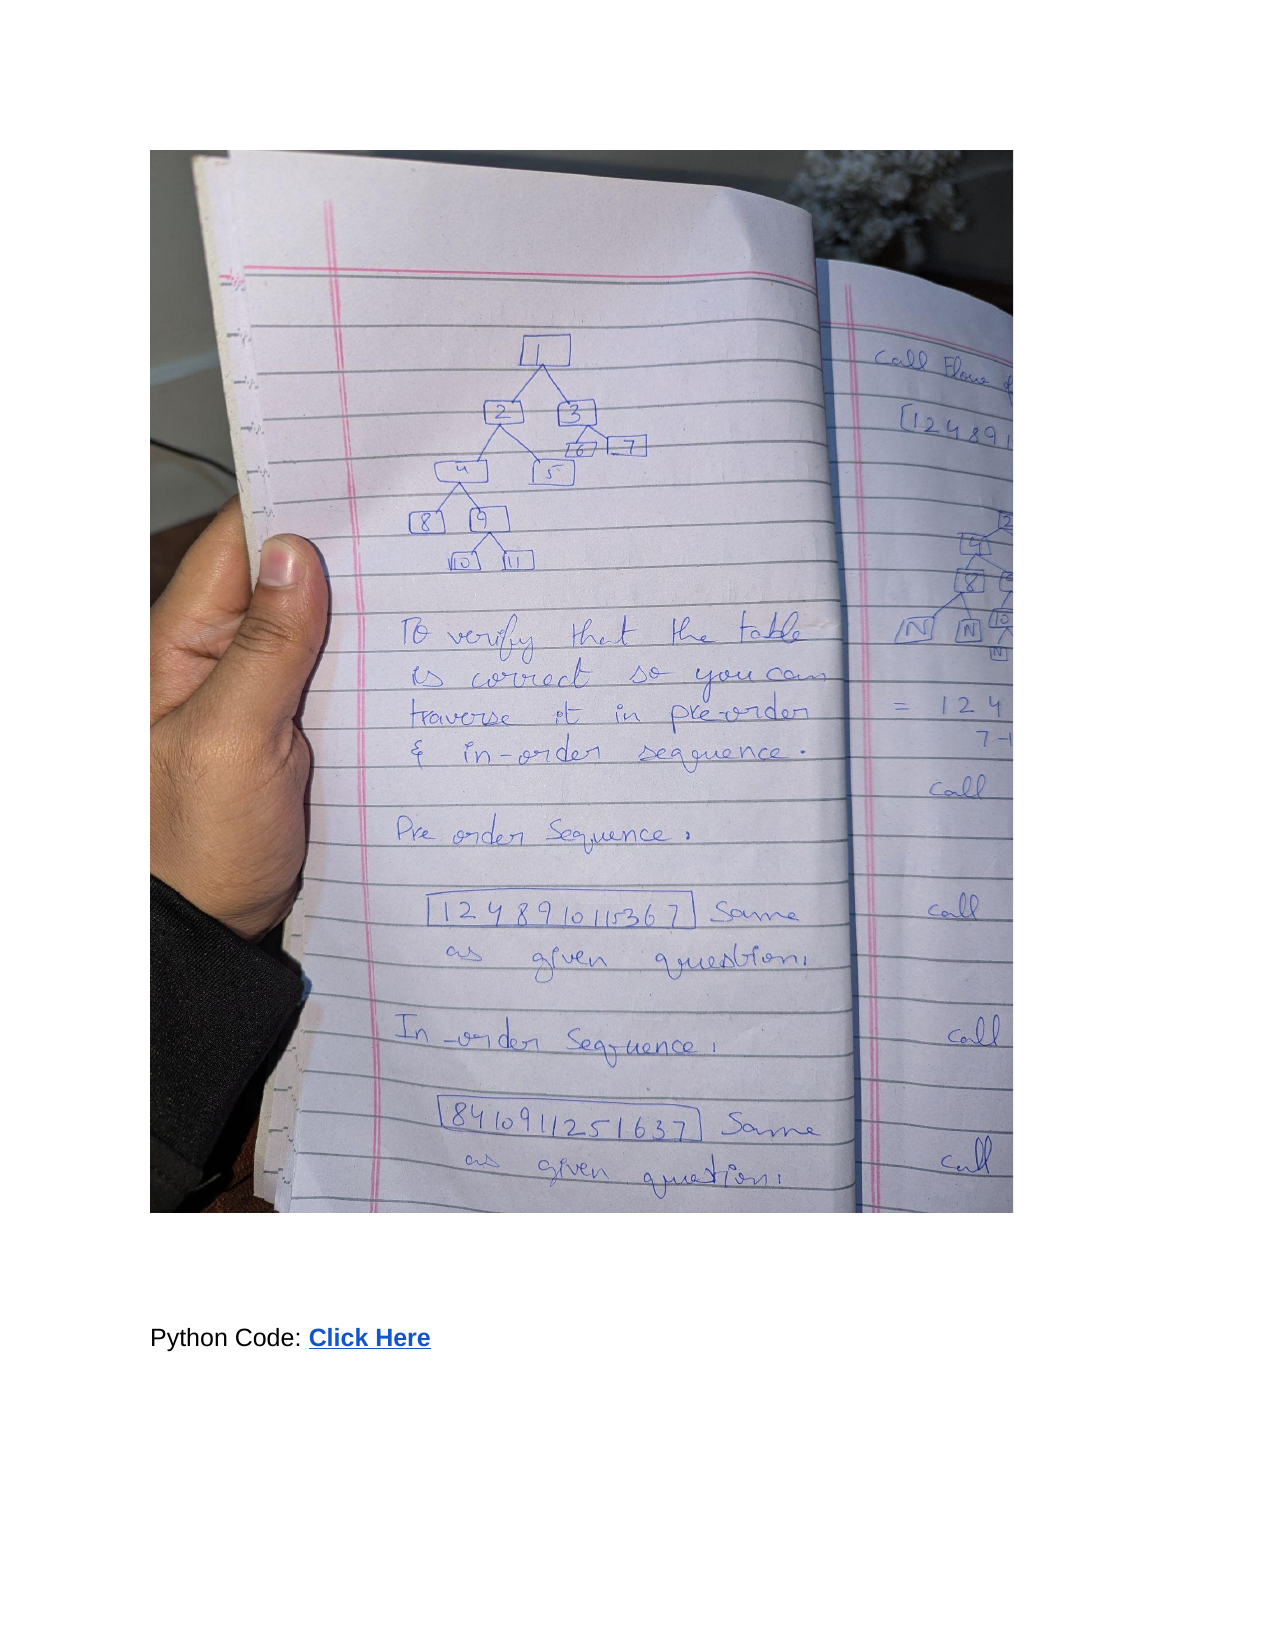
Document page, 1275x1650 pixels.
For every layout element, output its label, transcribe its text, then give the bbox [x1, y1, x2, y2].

picture [150, 150, 1014, 1213]
text Python Code: Click Here [150, 1322, 1125, 1351]
